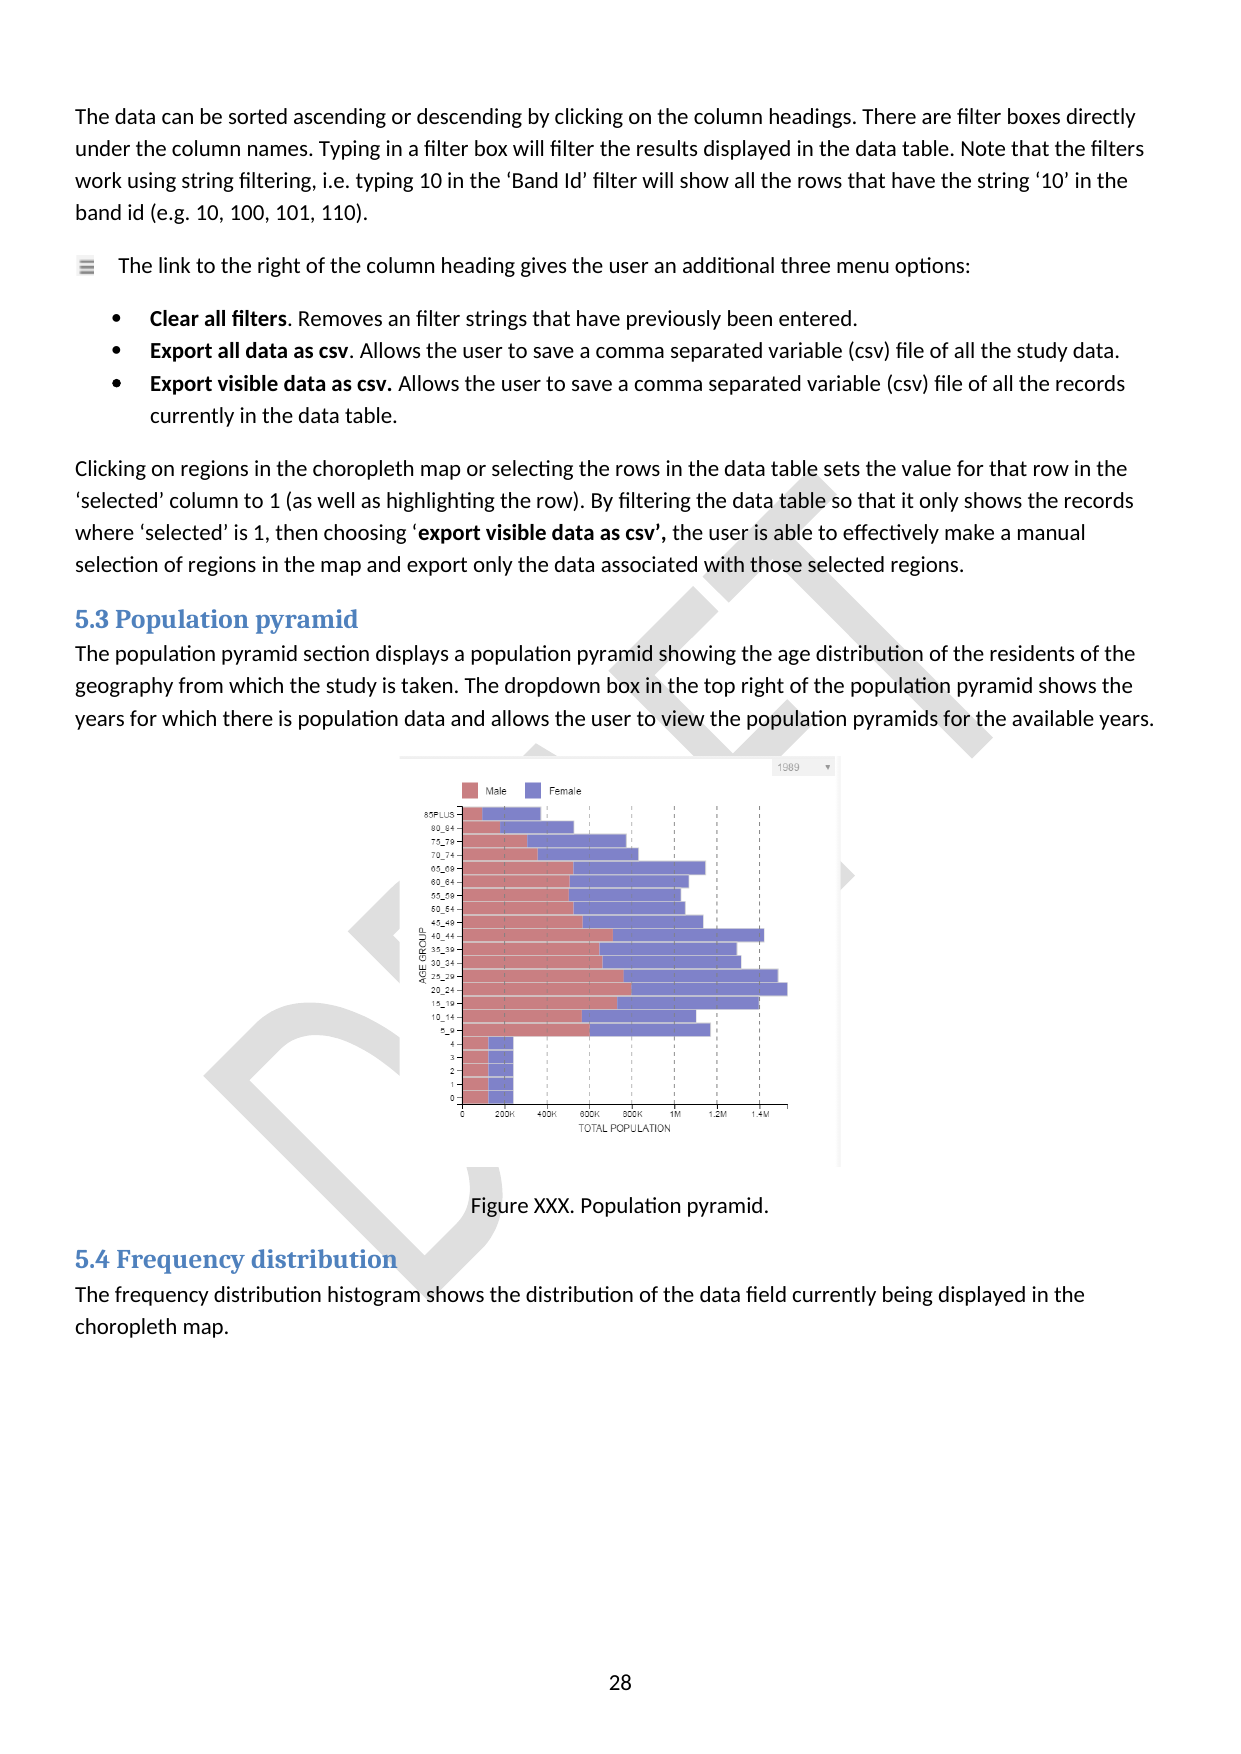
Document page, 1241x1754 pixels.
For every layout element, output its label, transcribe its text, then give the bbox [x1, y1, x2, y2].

picture [75, 255, 94, 275]
subtitle 5.3 Population pyramid [75, 604, 1165, 635]
text Clicking on regions in the choropleth map or selecting the rows in the data table sets the value for that row in the ‘selected’ column to 1 (as well as highlighting the row). By filtering the data table so that it only shows the records where ‘selected’ is 1, then choosing ‘export visible data as csv’, the user is able to effectively make a manual selection of regions in the map and export only the data associated with those selected regions. [75, 454, 1165, 579]
list Export visible data as csv. Allows the user to save a comma separated variable (csv) file of all the records currently in the data table. [112, 369, 1165, 429]
subtitle 5.4 Frequency distribution [75, 1244, 1165, 1276]
text Figure XXX. Population pyramid. [75, 1191, 1165, 1219]
text The link to the right of the column heading gives the user an additional three menu options: [75, 251, 1165, 279]
picture [399, 756, 841, 1167]
list Clear all filters. Removes an filter strings that have previously been entered. [112, 304, 1165, 332]
text The data can be sorted ascending or descending by clicking on the column headings. There are filter boxes directly under the column names. Typing in a filter box will filter the results displayed in the data table. Note that the filters work using string filtering, i.e. typing 10 in the ‘Band Id’ filter will show all the rows that have the string ‘10’ in the band id (e.g. 10, 100, 101, 110). [75, 102, 1165, 226]
list Export all data as csv. Allows the user to save a comma separated variable (csv) file of all the study data. [112, 337, 1165, 365]
text The frequency distribution histogram shows the distribution of the data field currently being displayed in the choropleth map. [75, 1280, 1165, 1340]
text The population pyramid section displays a population pyramid showing the age distribution of the residents of the geography from which the study is taken. The dropdown box in the top right of the population pyramid shows the years for which there is population data and allows the user to view the population pyramids for the available years. [75, 639, 1165, 732]
